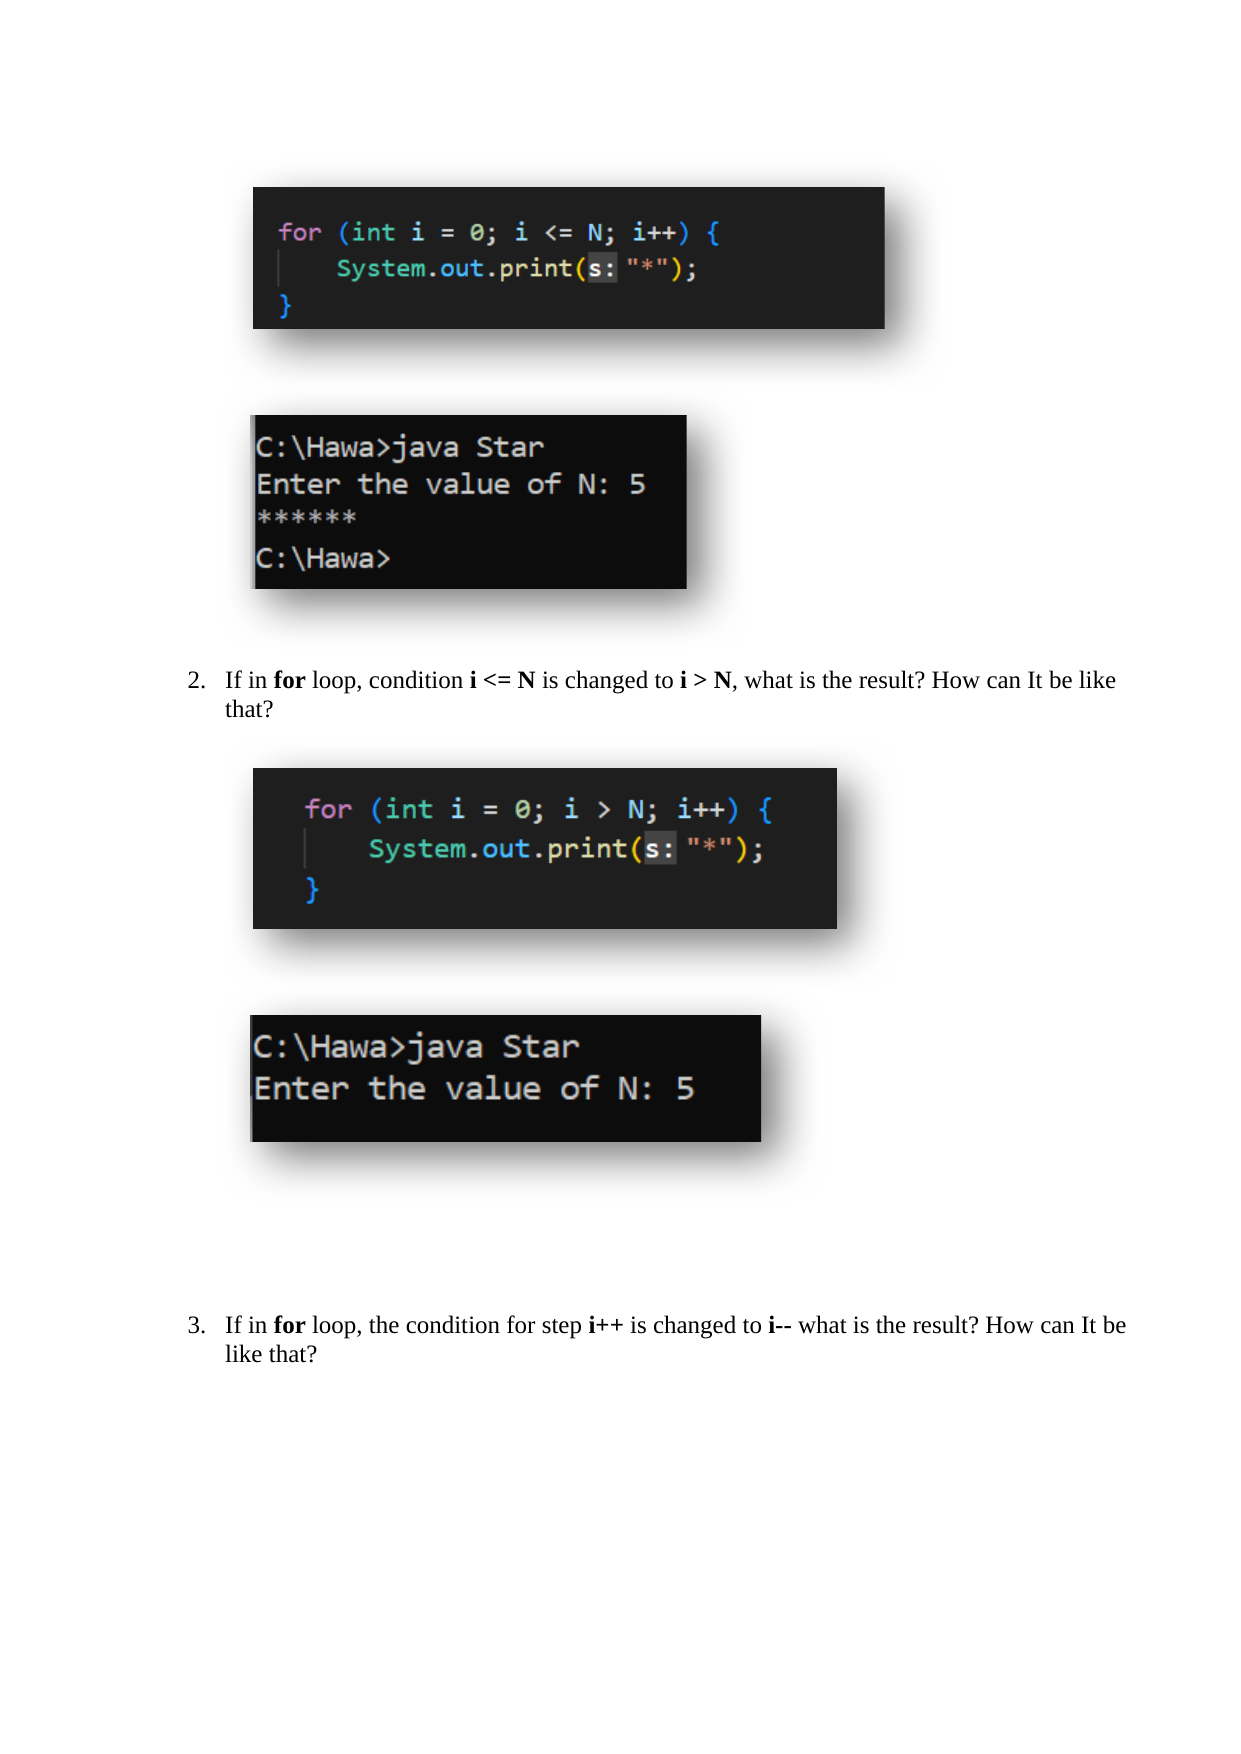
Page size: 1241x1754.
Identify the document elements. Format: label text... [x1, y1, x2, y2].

picture [253, 187, 885, 329]
picture [250, 415, 687, 589]
list If in for loop, condition i <= N is changed to i > N, what is the result? How can It be like that? [187, 665, 1146, 722]
list If in for loop, the condition for step i++ is changed to i-- what is the result? How can It be like that? [187, 1310, 1146, 1367]
picture [253, 768, 837, 929]
picture [250, 1015, 762, 1142]
